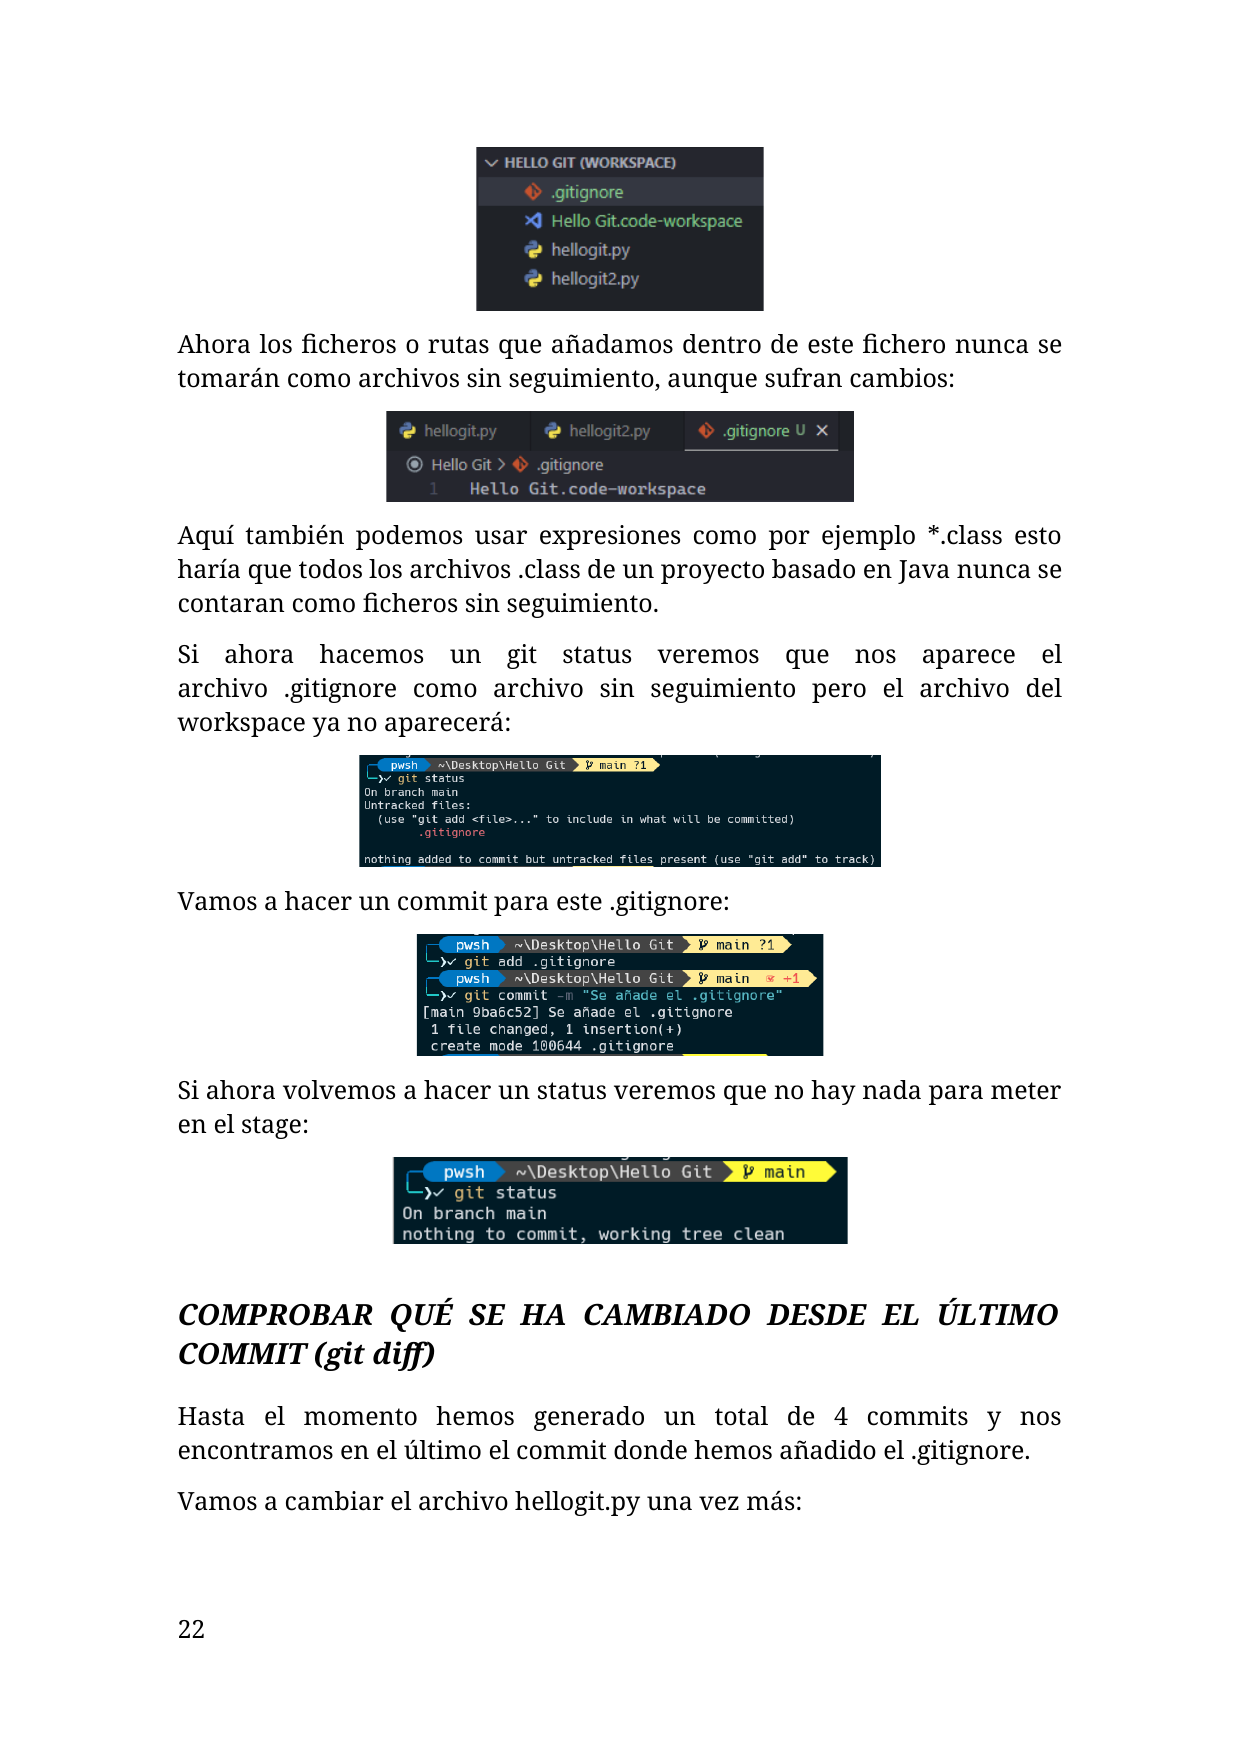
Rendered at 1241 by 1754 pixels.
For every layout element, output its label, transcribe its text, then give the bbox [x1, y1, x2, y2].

picture [476, 147, 764, 311]
picture [416, 934, 824, 1056]
text Hasta el momento hemos generado un total de 4 commits y nos encontramos en el último el commit donde hemos añadido el .gitignore. [177, 1398, 1063, 1466]
subtitle COMPROBAR QUÉ SE HA CAMBIADO DESDE EL ÚLTIMO COMMIT (git diff) [177, 1294, 1063, 1373]
picture [392, 1157, 848, 1244]
text Ahora los ficheros o rutas que añadamos dentro de este fichero nunca se tomarán como archivos sin seguimiento, aunque sufran cambios: [177, 327, 1063, 395]
text Vamos a hacer un commit para este .gitignore: [177, 884, 1063, 918]
picture [359, 755, 881, 867]
text Si ahora volvemos a hacer un status veremos que no hay nada para meter en el stage: [177, 1072, 1063, 1141]
text Si ahora hacemos un git status veremos que nos aparece el archivo .gitignore como archivo sin seguimiento pero el archivo del workspace ya no aparecerá: [177, 637, 1063, 739]
text Vamos a cambiar el archivo hellogit.py una vez más: [177, 1483, 1063, 1517]
picture [386, 411, 854, 502]
text Aquí también podemos usar expresiones como por ejemplo *.class esto haría que todos los archivos .class de un proyecto basado en Java nunca se contaran como ficheros sin seguimiento. [177, 518, 1063, 620]
